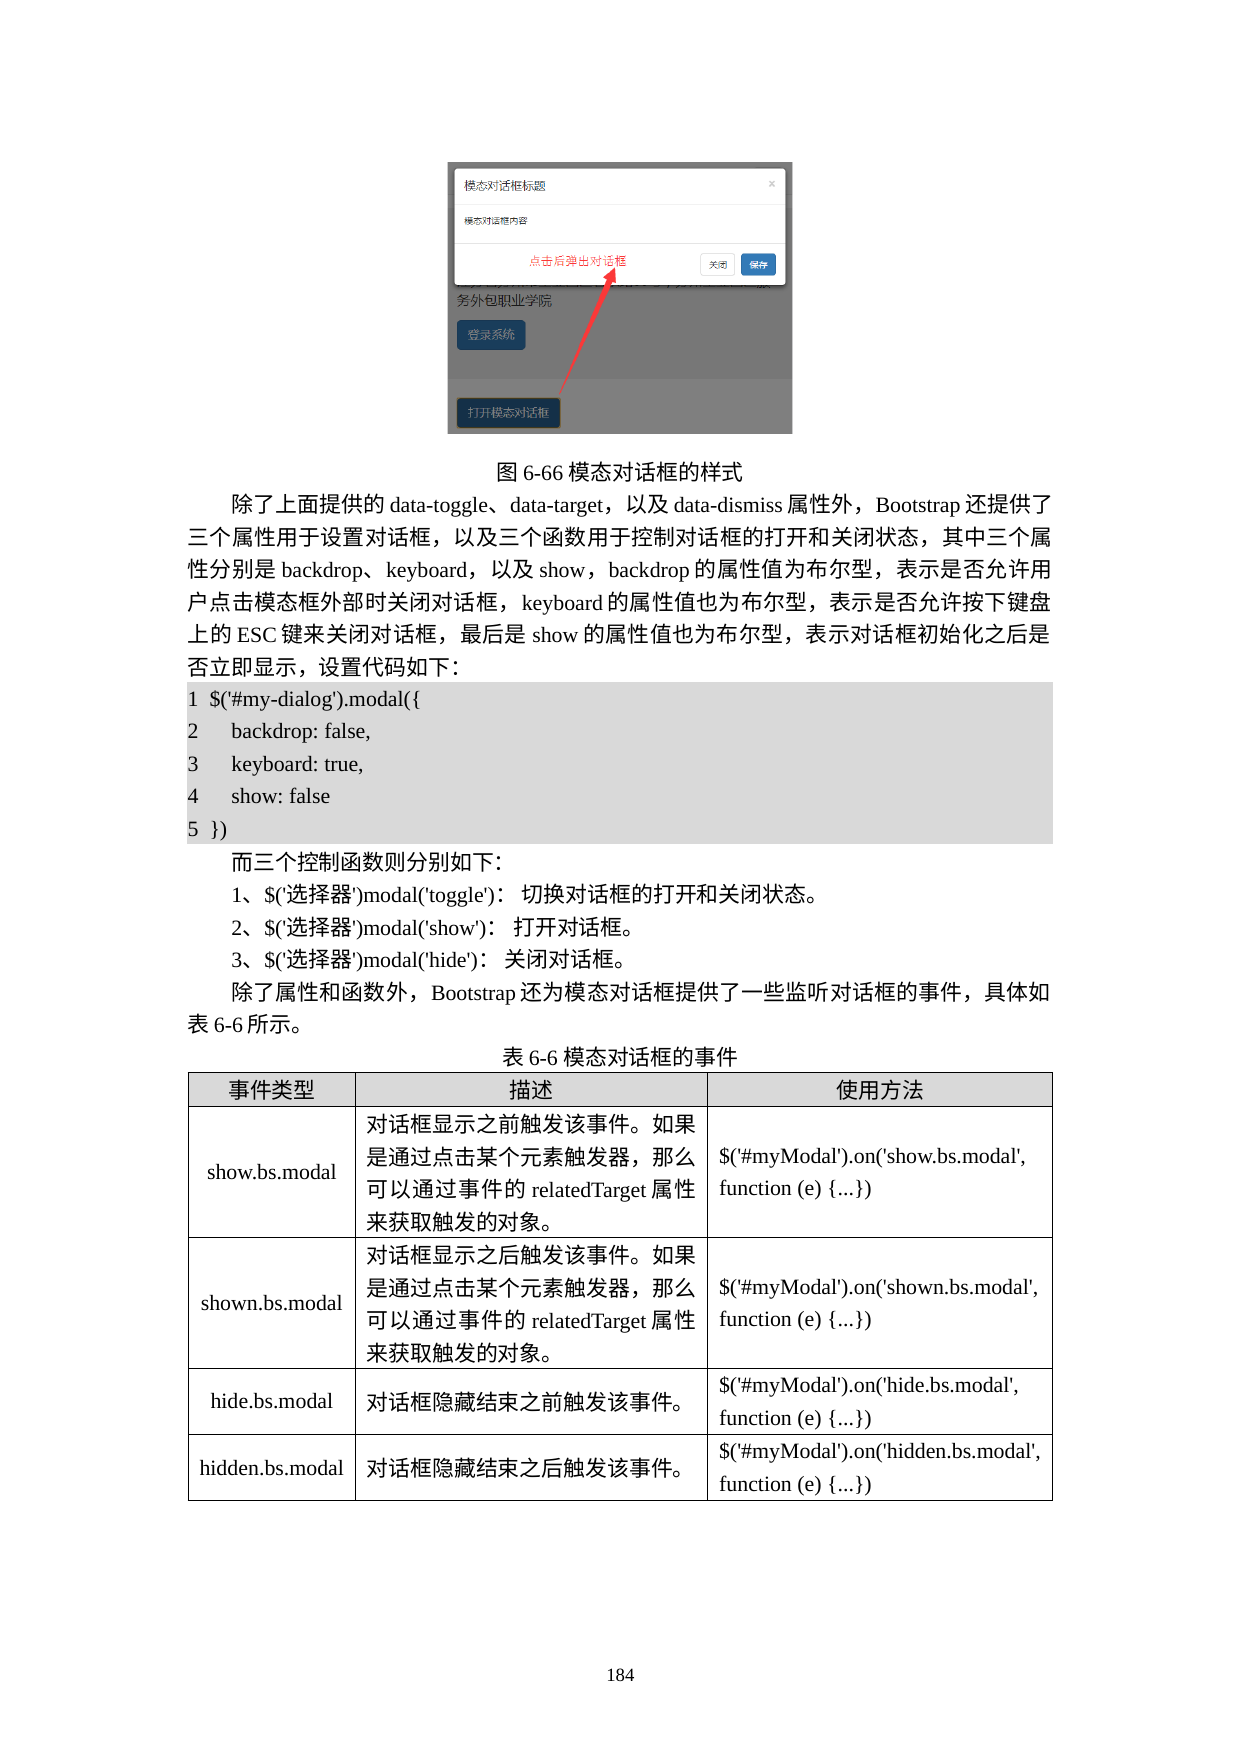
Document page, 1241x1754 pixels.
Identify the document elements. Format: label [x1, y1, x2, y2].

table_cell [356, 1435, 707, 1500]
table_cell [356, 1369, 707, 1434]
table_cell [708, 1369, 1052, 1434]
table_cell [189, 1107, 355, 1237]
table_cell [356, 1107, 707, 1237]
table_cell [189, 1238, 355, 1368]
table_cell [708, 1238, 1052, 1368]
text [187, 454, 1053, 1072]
picture [447, 162, 793, 434]
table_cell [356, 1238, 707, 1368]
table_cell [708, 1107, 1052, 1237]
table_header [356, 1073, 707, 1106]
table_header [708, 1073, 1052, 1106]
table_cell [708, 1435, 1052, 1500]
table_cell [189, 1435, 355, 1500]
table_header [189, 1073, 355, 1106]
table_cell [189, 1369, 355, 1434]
